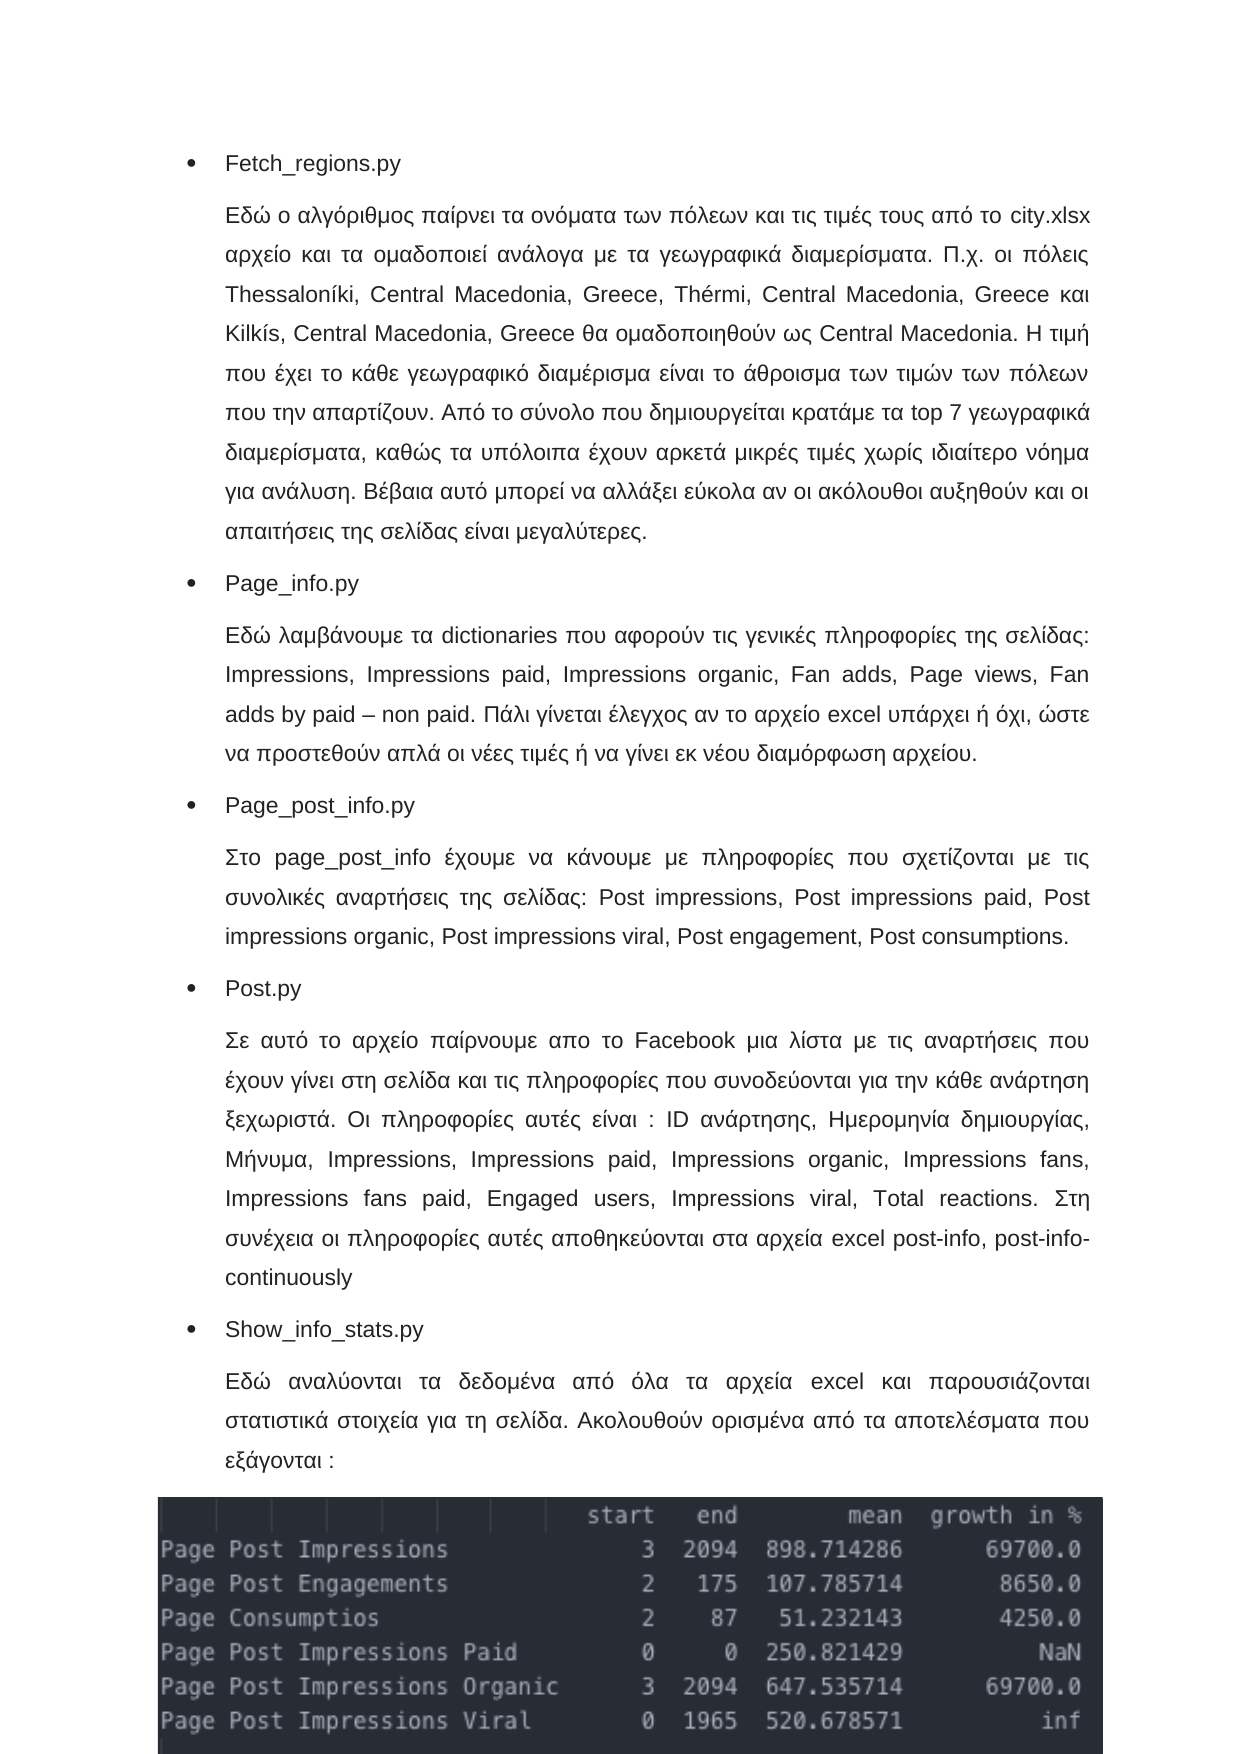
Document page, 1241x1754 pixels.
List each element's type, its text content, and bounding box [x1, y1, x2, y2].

picture [157, 1497, 1103, 1754]
text Σε αυτό το αρχείο παίρνουμε απο το Facebook μια λίστα με τις αναρτήσεις που έχουν γίνει στη σελίδα και τις πληροφορίες που συνοδεύονται για την κάθε ανάρτηση ξεχωριστά. Οι πληροφορίες αυτές είναι : ID ανάρτησης, Ημερομηνία δημιουργίας, Μήνυμα, Impressions, Impressions paid, Impressions organic, Impressions fans, Impressions fans paid, Engaged users, Impressions viral, Total reactions. Στη συνέχεια οι πληροφορίες αυτές αποθηκεύονται στα αρχεία excel post-info, post-info-continuously [225, 1027, 1090, 1290]
list Show_info_stats.py [187, 1316, 1090, 1342]
text Εδώ λαμβάνουμε τα dictionaries που αφορούν τις γενικές πληροφορίες της σελίδας: Impressions, Impressions paid, Impressions organic, Fan adds, Page views, Fan adds by paid – non paid. Πάλι γίνεται έλεγχος αν το αρχείο excel υπάρχει ή όχι, ώστε να προστεθούν απλά οι νέες τιμές ή να γίνει εκ νέου διαμόρφωση αρχείου. [225, 622, 1090, 767]
text Στο page_post_info έχουμε να κάνουμε με πληροφορίες που σχετίζονται με τις συνολικές αναρτήσεις της σελίδας: Post impressions, Post impressions paid, Post impressions organic, Post impressions viral, Post engagement, Post consumptions. [225, 844, 1090, 949]
list Page_info.py [187, 570, 1090, 596]
list Page_post_info.py [187, 792, 1090, 818]
list Fetch_regions.py [187, 150, 1090, 176]
list Post.py [187, 975, 1090, 1001]
text Εδώ αναλύονται τα δεδομένα από όλα τα αρχεία excel και παρουσιάζονται στατιστικά στοιχεία για τη σελίδα. Ακολουθούν ορισμένα από τα αποτελέσματα που εξάγονται : [225, 1368, 1090, 1473]
text Εδώ ο αλγόριθμος παίρνει τα ονόματα των πόλεων και τις τιμές τους από το city.xlsx αρχείο και τα ομαδοποιεί ανάλογα με τα γεωγραφικά διαμερίσματα. Π.χ. οι πόλεις Thessaloníki, Central Macedonia, Greece, Thérmi, Central Macedonia, Greece και Kilkís, Central Macedonia, Greece θα ομαδοποιηθούν ως Central Macedonia. Η τιμή που έχει το κάθε γεωγραφικό διαμέρισμα είναι το άθροισμα των τιμών των πόλεων που την απαρτίζουν. Από το σύνολο που δημιουργείται κρατάμε τα top 7 γεωγραφικά διαμερίσματα, καθώς τα υπόλοιπα έχουν αρκετά μικρές τιμές χωρίς ιδιαίτερο νόημα για ανάλυση. Βέβαια αυτό μπορεί να αλλάξει εύκολα αν οι ακόλουθοι αυξηθούν και οι απαιτήσεις της σελίδας είναι μεγαλύτερες. [225, 202, 1090, 544]
